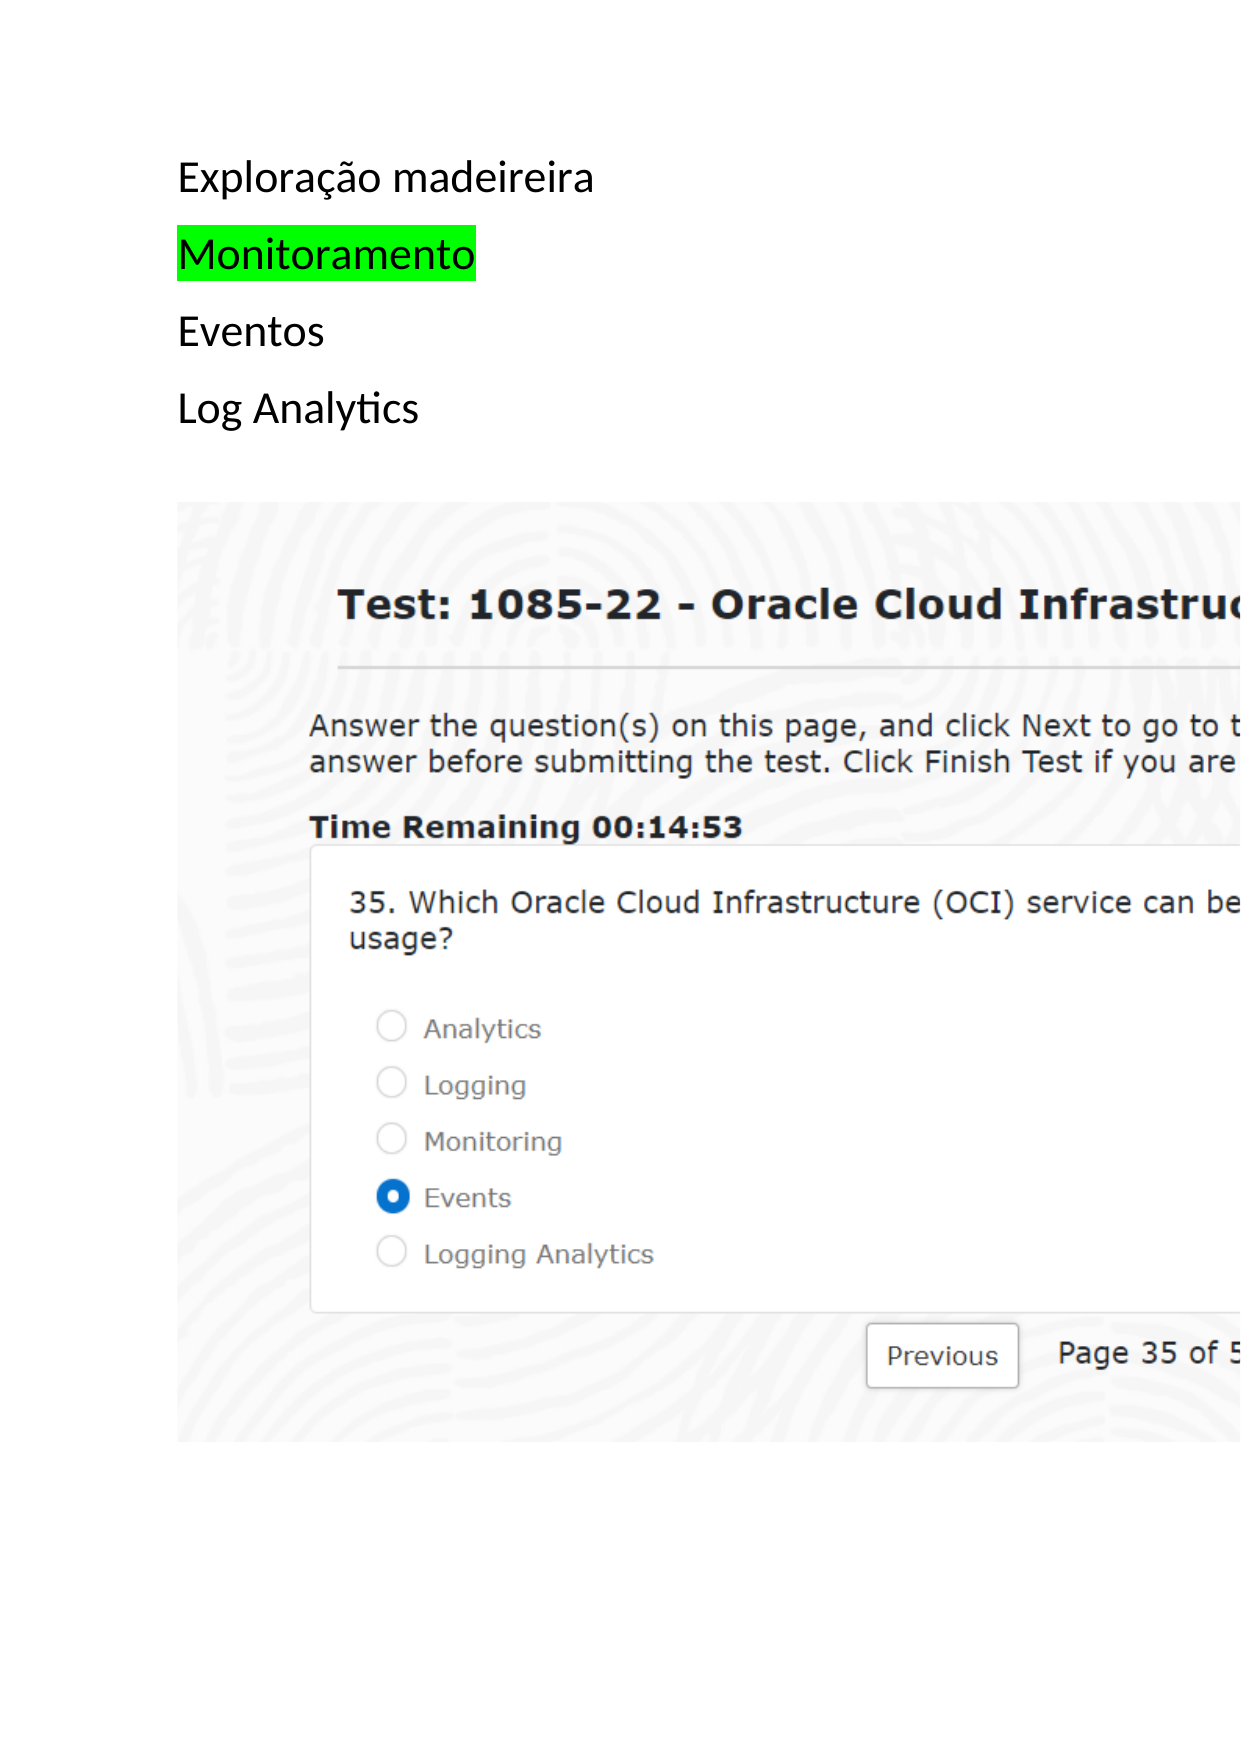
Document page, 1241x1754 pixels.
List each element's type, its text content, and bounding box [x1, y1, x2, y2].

text Exploração madeireira [177, 148, 1063, 203]
text Monitoramento [177, 224, 1063, 281]
text Log Analytics [177, 378, 1063, 434]
picture [177, 502, 1241, 1442]
text Eventos [177, 302, 1063, 357]
